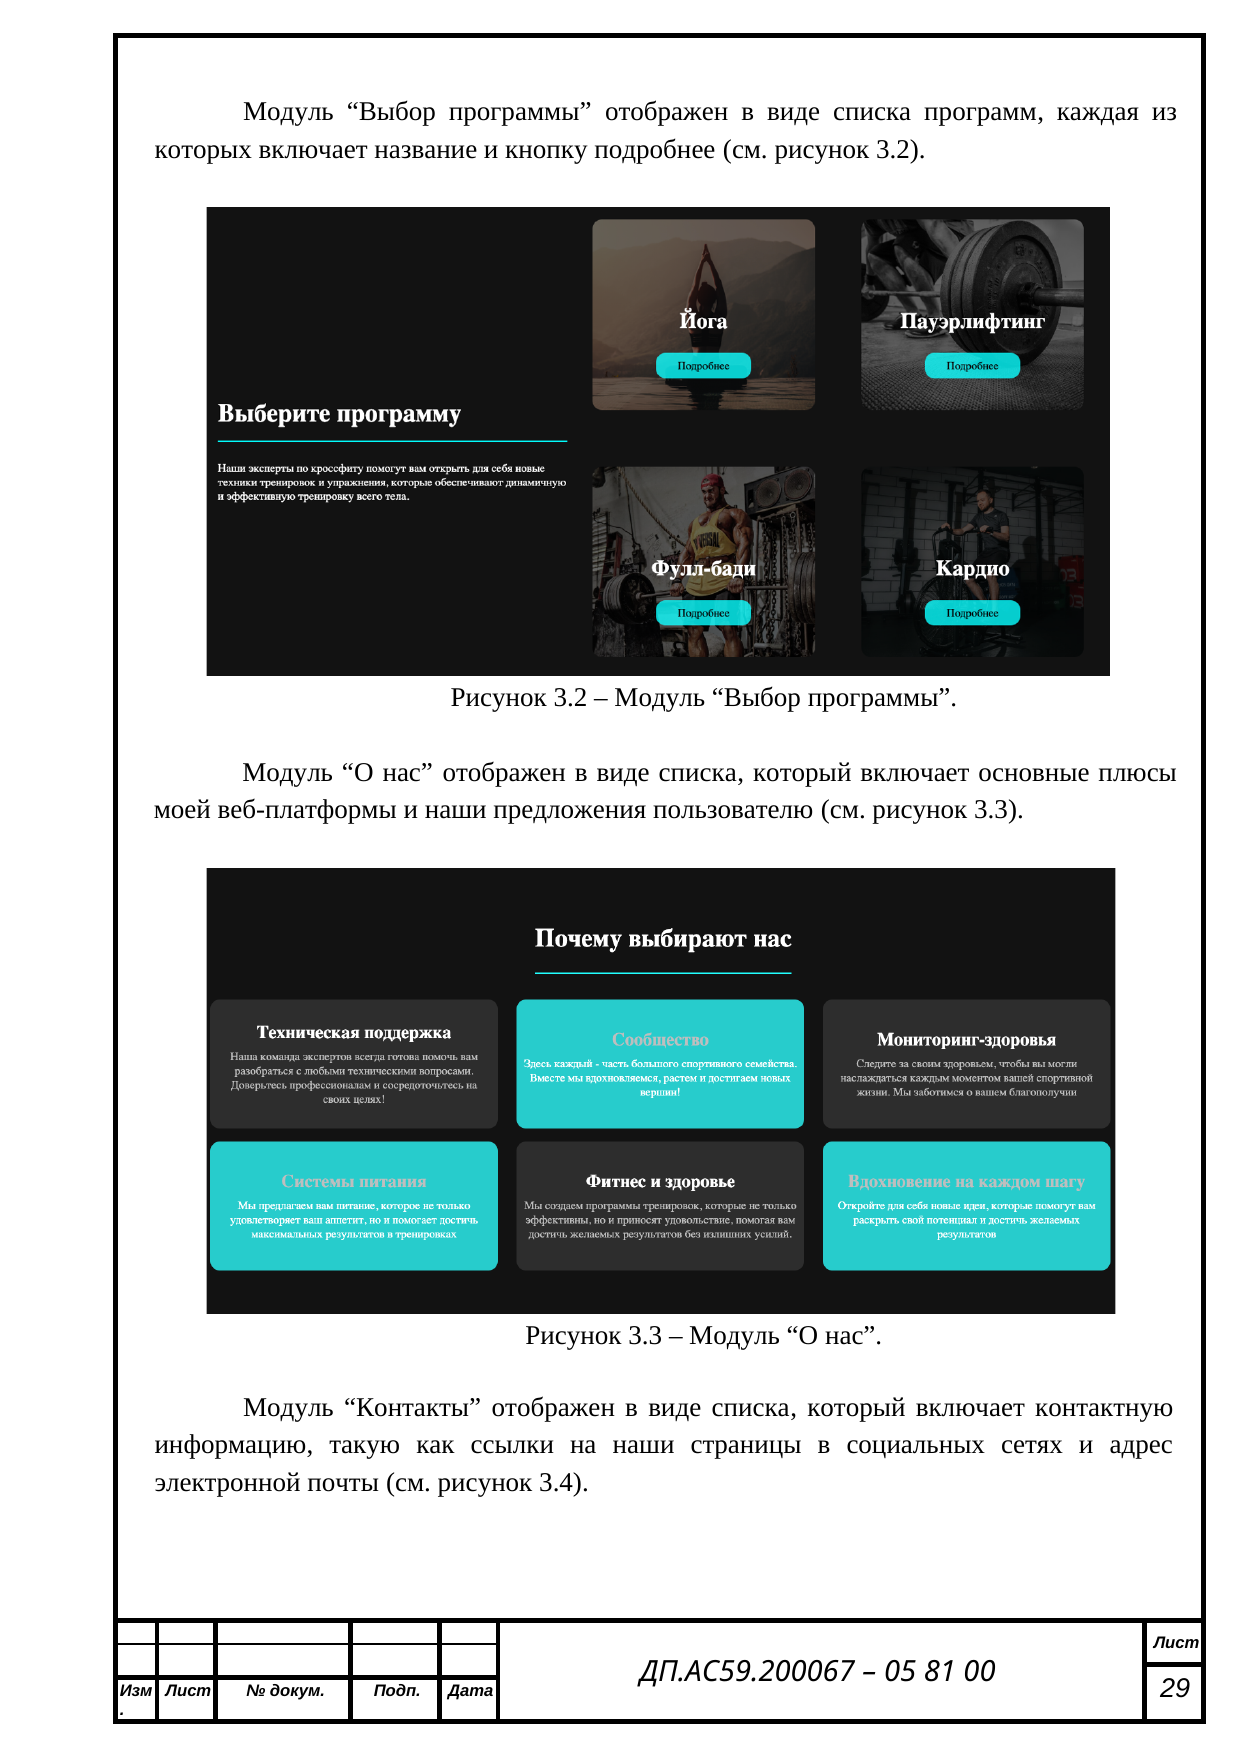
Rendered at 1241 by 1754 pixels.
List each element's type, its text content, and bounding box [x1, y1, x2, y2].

table_cell [218, 1645, 348, 1675]
table_cell Изм. [118, 1680, 155, 1719]
table_cell № докум. [218, 1680, 348, 1719]
table_cell [159, 1623, 213, 1643]
picture [206, 207, 1110, 676]
table_cell [118, 1645, 155, 1675]
table_cell [218, 1623, 348, 1643]
table_cell 29 [1147, 1667, 1201, 1719]
table_header Модуль “Выбор программы” отображен в виде списка программ, каждая из которых включает название и кнопку подробнее (см. рисунок 3.2). Рисунок 3.2 – Модуль “Выбор программы”. Модуль “О нас” отображен в виде списка, который включает основные плюсы моей веб-платформы и наши предложения пользователю (см. рисунок 3.3). Рисунок 3.3 – Модуль “О нас”. Модуль “Контакты” отображен в виде списка, который включает контактную информацию, такую как ссылки на наши страницы в социальных сетях и адрес электронной почты (см. рисунок 3.4). [118, 38, 1201, 1618]
table_cell [442, 1623, 496, 1643]
table_cell [353, 1645, 437, 1675]
table_cell Лист [159, 1680, 213, 1719]
table_cell Лист [1147, 1623, 1201, 1662]
table_cell Подп. [353, 1680, 437, 1719]
table_cell [159, 1645, 213, 1675]
picture [206, 868, 1116, 1314]
table_cell [500, 1623, 1142, 1719]
table_cell Дата [442, 1680, 496, 1719]
table_cell [442, 1645, 496, 1675]
table_cell [118, 1623, 155, 1643]
table_cell [353, 1623, 437, 1643]
